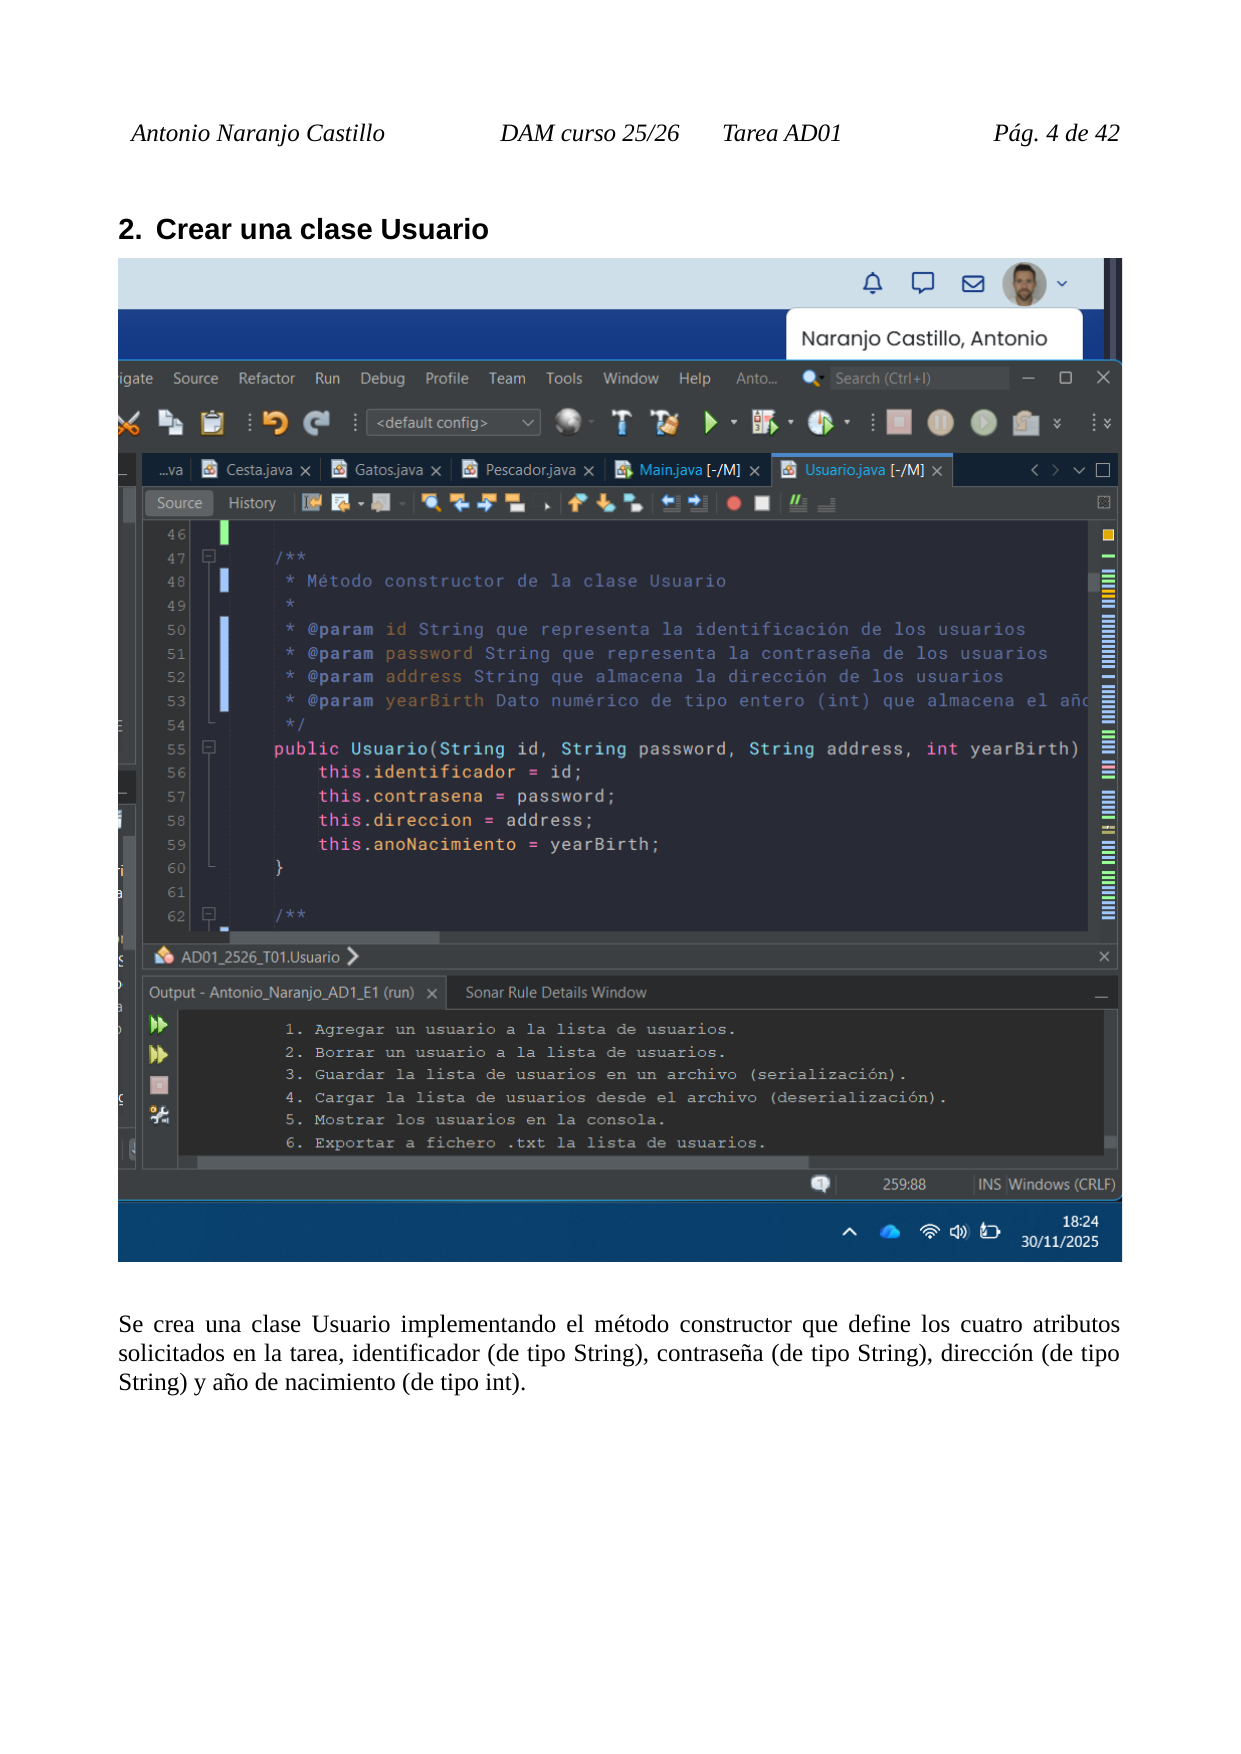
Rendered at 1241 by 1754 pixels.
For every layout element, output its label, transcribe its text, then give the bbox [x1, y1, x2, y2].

subtitle Crear una clase Usuario [118, 212, 1122, 246]
text Se crea una clase Usuario implementando el método constructor que define los cuatro atributos solicitados en la tarea, identificador (de tipo String), contraseña (de tipo String), dirección (de tipo String) y año de nacimiento (de tipo int). [118, 1309, 1122, 1396]
picture [118, 258, 1123, 1262]
